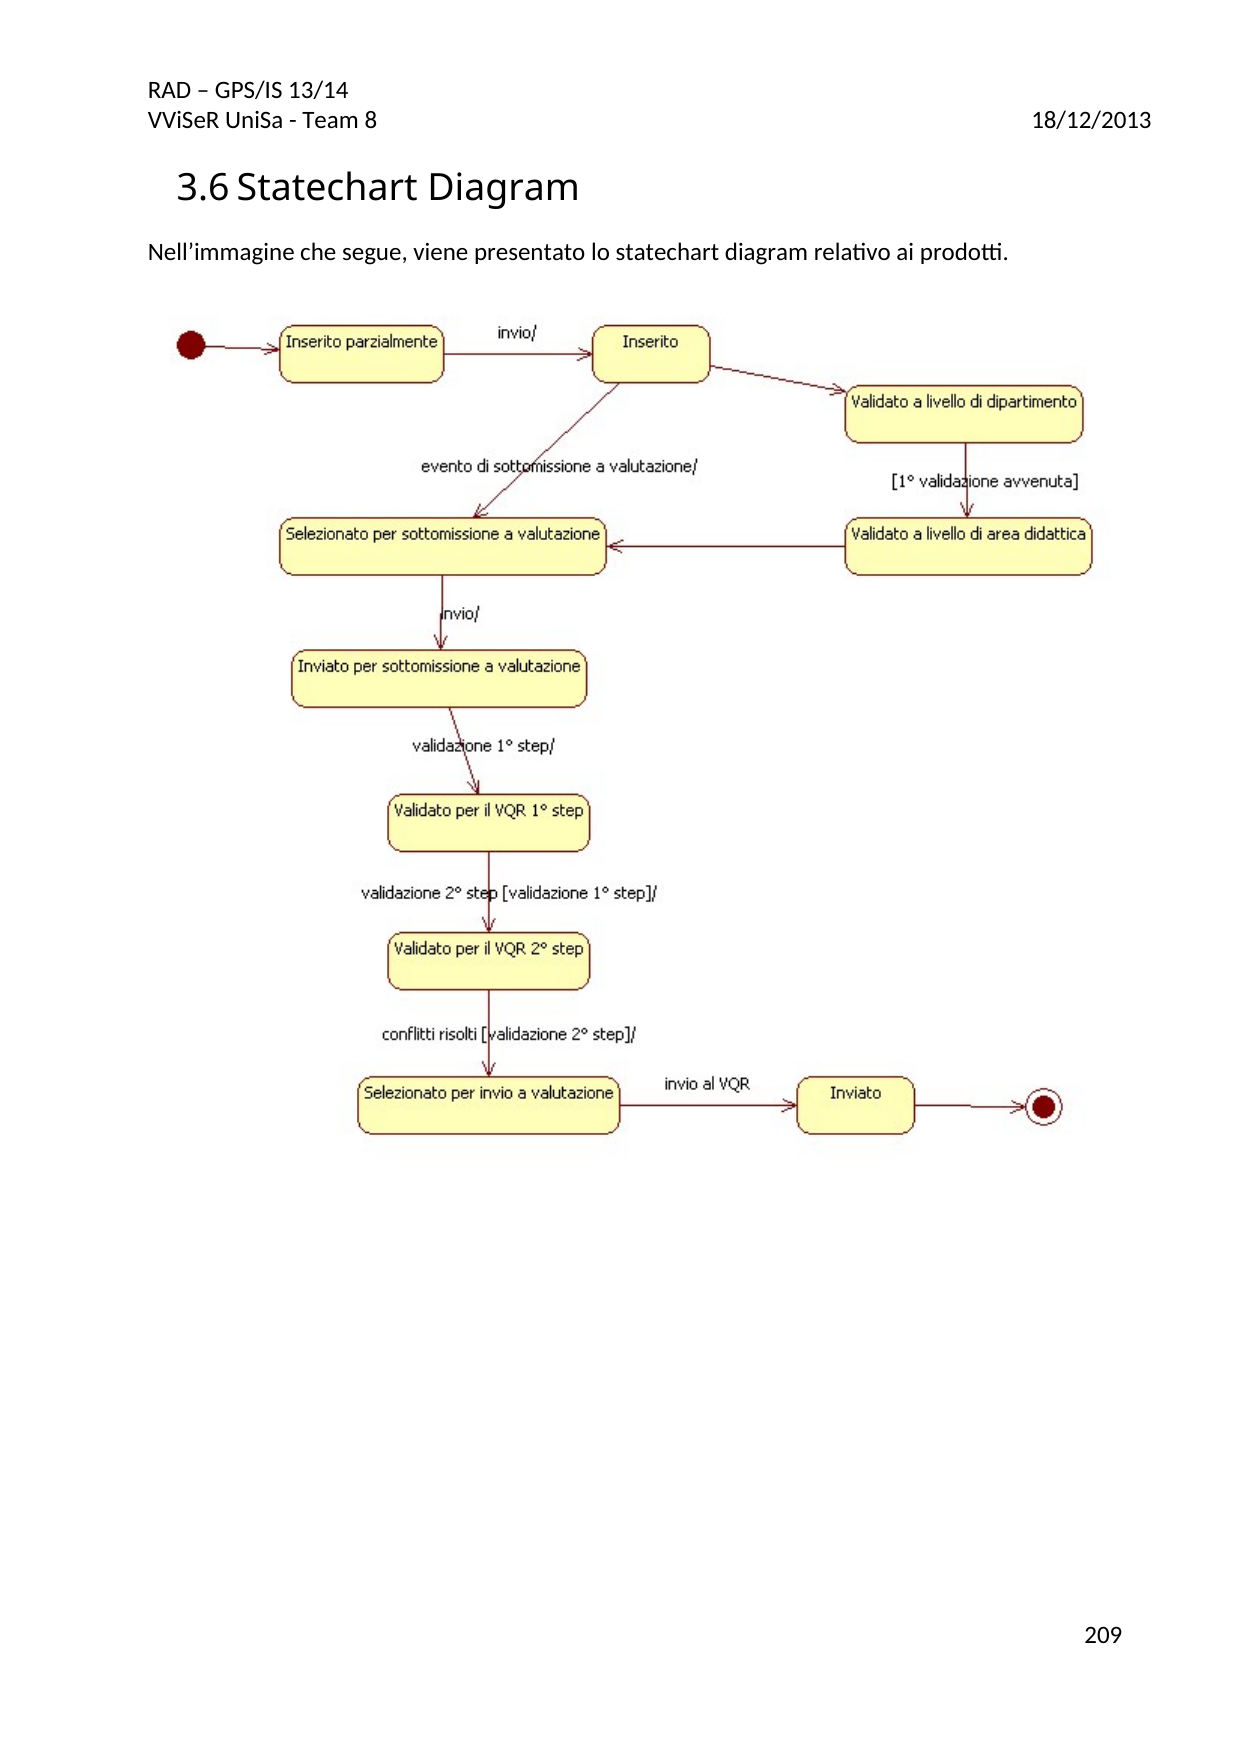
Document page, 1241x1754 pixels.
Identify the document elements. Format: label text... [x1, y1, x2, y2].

picture [147, 292, 1123, 1165]
subtitle Statechart Diagram [176, 160, 1122, 211]
text Nell’immagine che segue, viene presentato lo statechart diagram relativo ai prodotti. [148, 236, 1122, 267]
